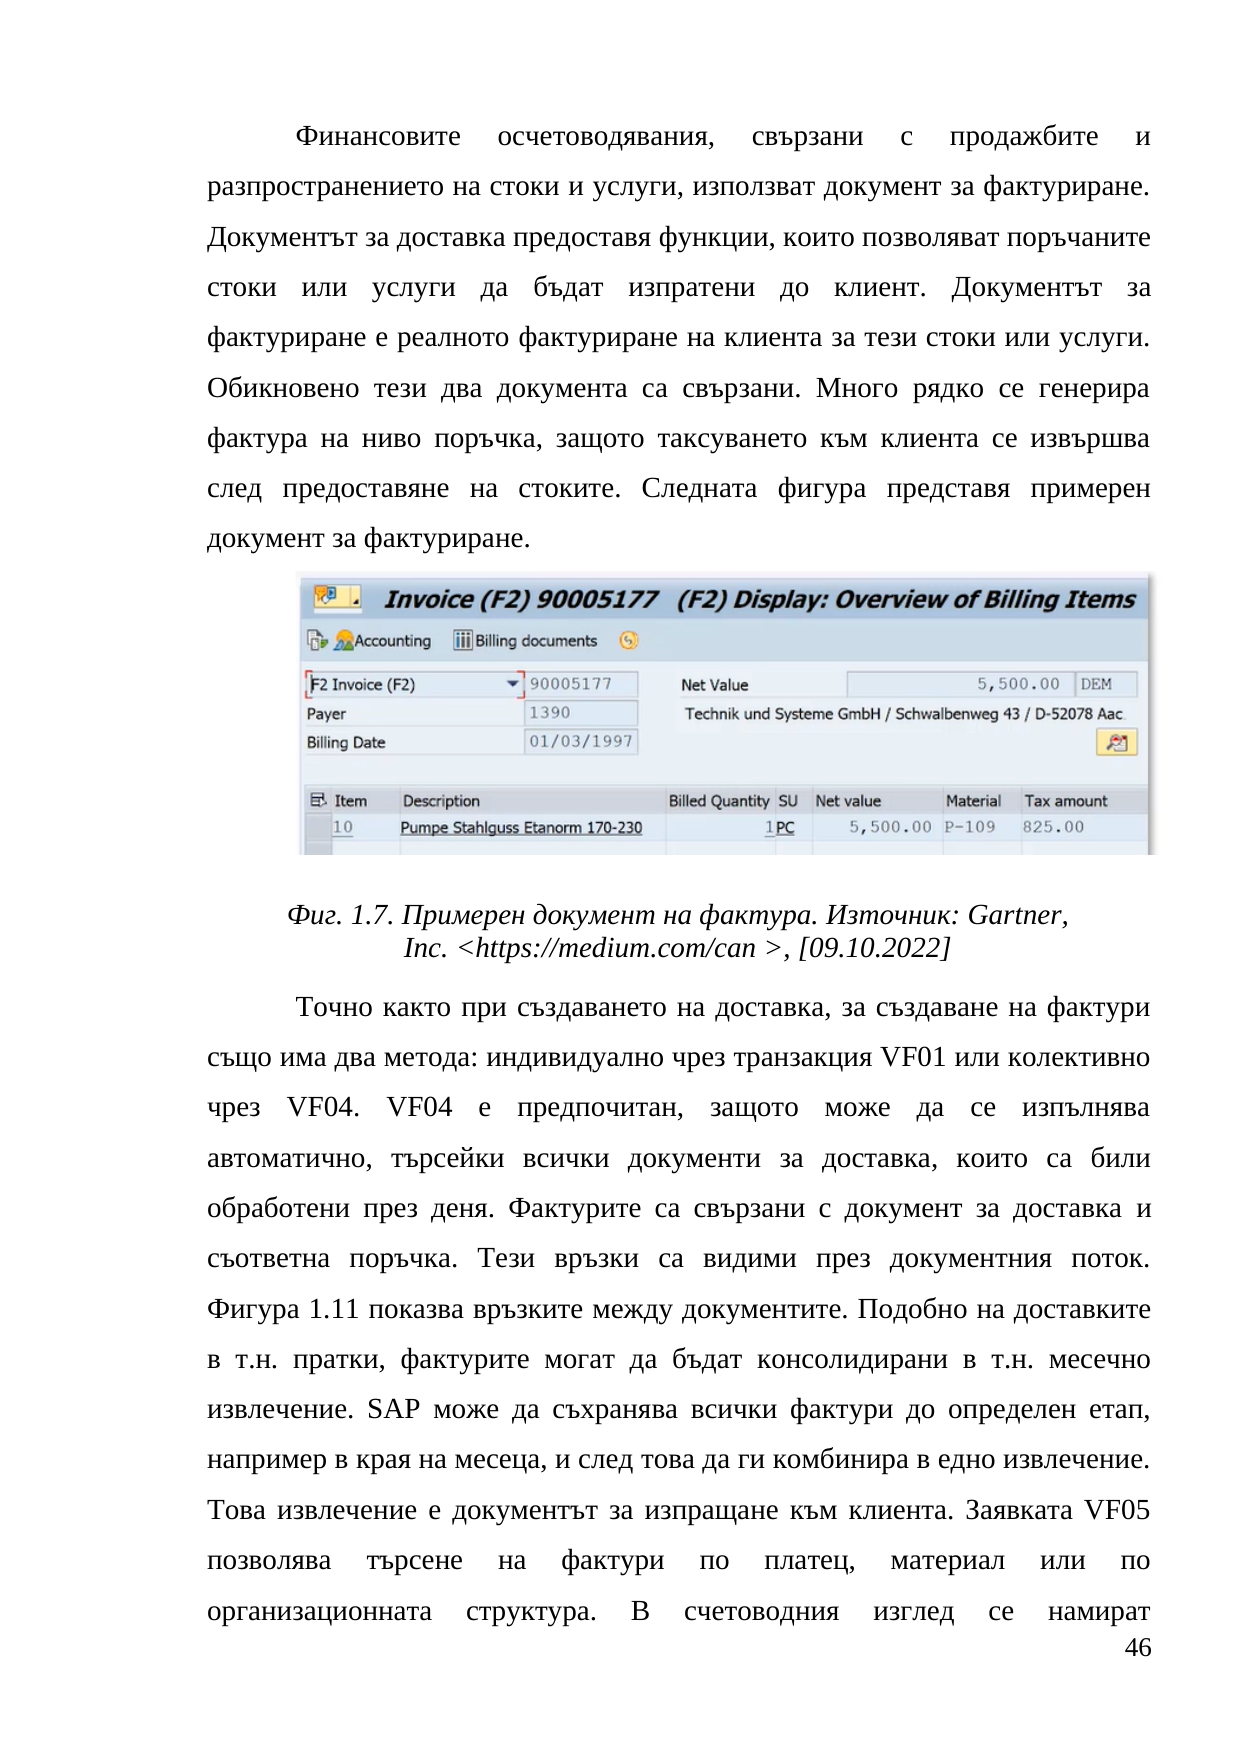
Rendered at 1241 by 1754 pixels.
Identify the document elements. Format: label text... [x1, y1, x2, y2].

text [207, 989, 1152, 1626]
text Финансовите осчетоводявания, свързани с продажбите и разпространението на стоки и услуги, използват документ за фактуриране. Документът за доставка предоставя функции, които позволяват поръчаните стоки или услуги да бъдат изпратени до клиент. Документът за фактуриране е реалното фактуриране на клиента за тези стоки или услуги. Обикновено тези два документа са свързани. Много рядко се генерира фактура на ниво поръчка, защото таксуването към клиента се извършва след предоставяне на стоките. Следната фигура представя примерен документ за фактуриране. [207, 118, 1152, 554]
picture [295, 571, 1167, 855]
title Фиг. 1.7. Примерен документ на фактура. Източник: Gartner, Inc. <https://medium.com/сап >, [09.10.2022] [266, 897, 1092, 964]
